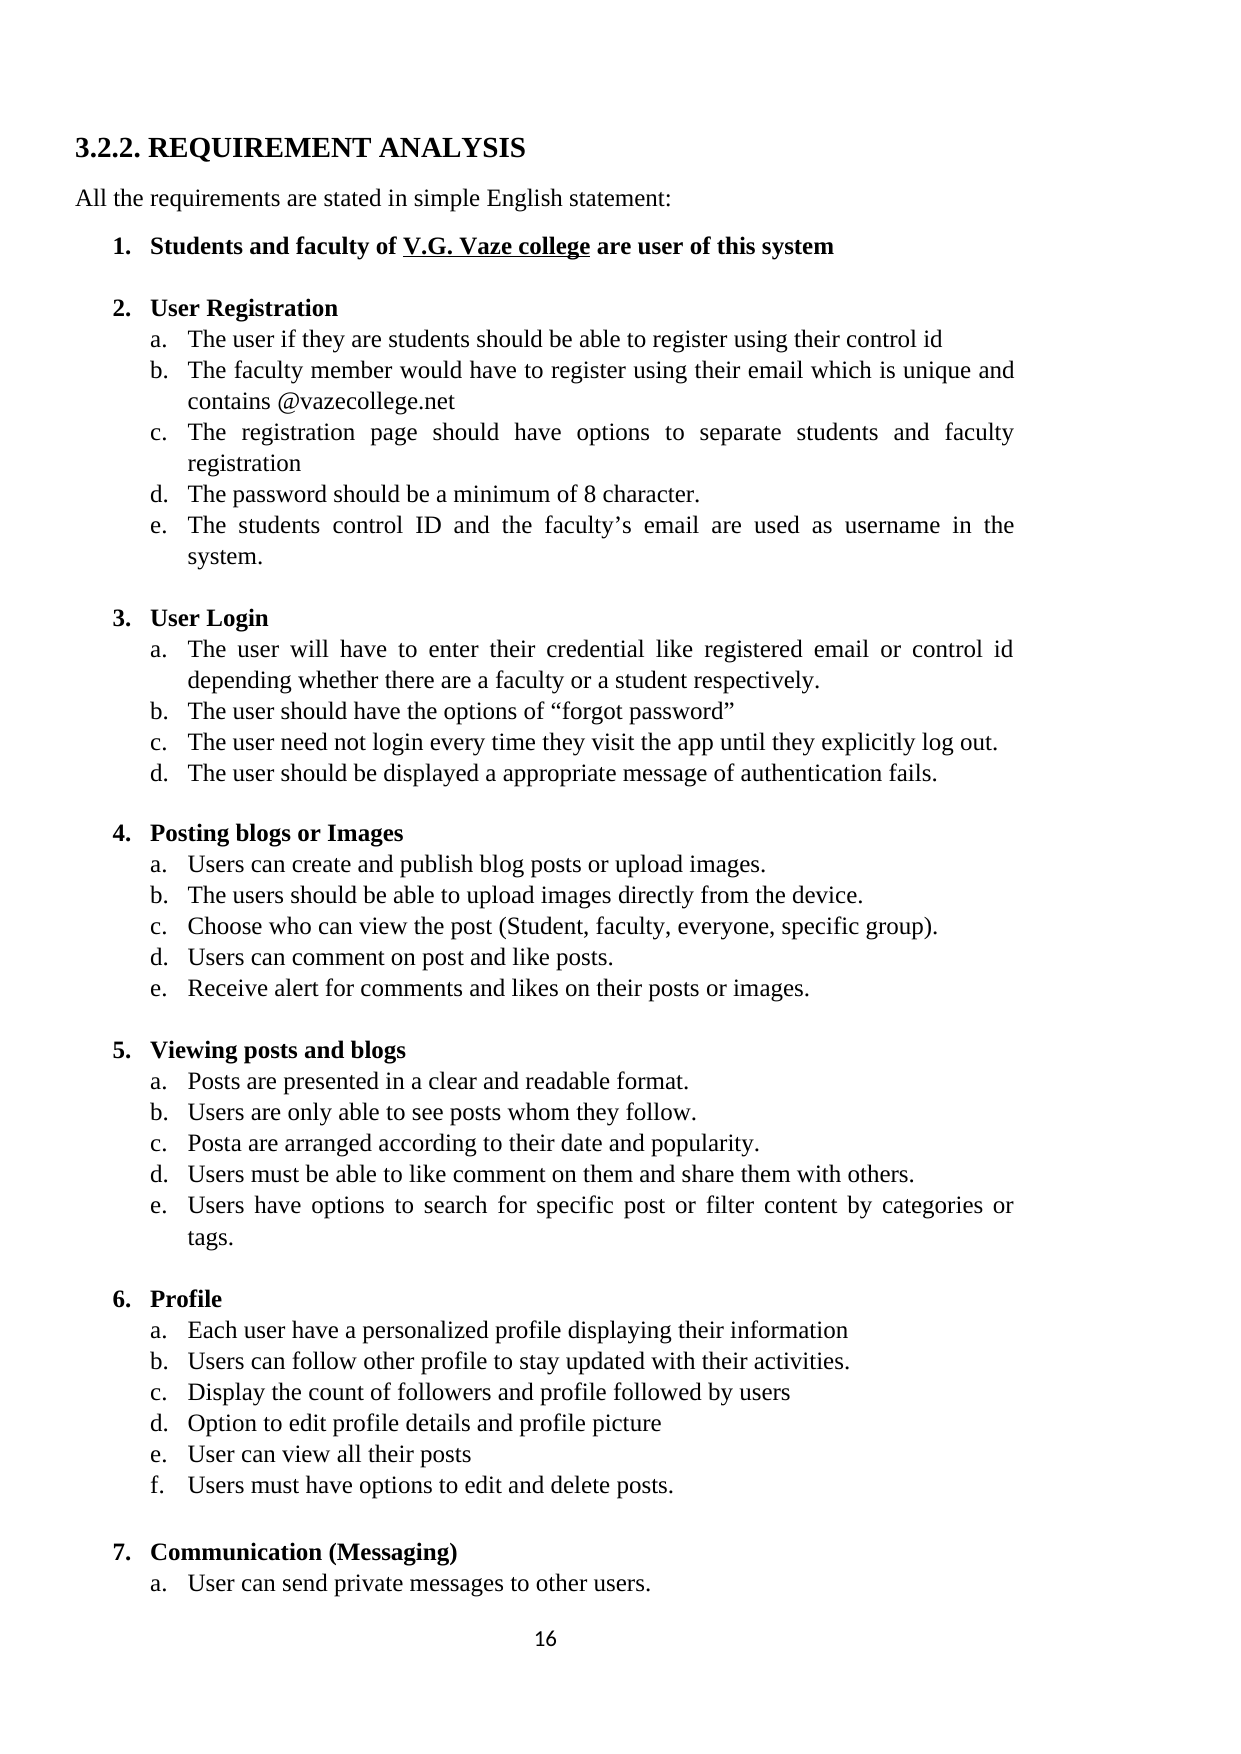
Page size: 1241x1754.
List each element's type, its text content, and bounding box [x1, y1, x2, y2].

list User can send private messages to other users. [150, 1568, 1015, 1597]
list User Login [112, 603, 1015, 632]
list Users can create and publish blog posts or upload images. [150, 849, 1015, 878]
list Posting blogs or Images [112, 818, 1015, 847]
list The user if they are students should be able to register using their control id [150, 324, 1015, 353]
list Users have options to search for specific post or filter content by categories or tags. [150, 1191, 1015, 1250]
list Users must be able to like comment on them and share them with others. [150, 1159, 1015, 1188]
list Posts are presented in a clear and readable format. [150, 1066, 1015, 1095]
list Receive alert for comments and likes on their posts or images. [150, 973, 1015, 1002]
list Viewing posts and blogs [112, 1035, 1015, 1064]
list Users can follow other profile to stay updated with their activities. [150, 1346, 1015, 1374]
list Choose who can view the post (Student, faculty, everyone, specific group). [150, 911, 1015, 940]
list The user should be displayed a appropriate message of authentication fails. [150, 758, 1015, 787]
list Profile [112, 1284, 1015, 1312]
list Users are only able to see posts whom they follow. [150, 1097, 1015, 1126]
list The faculty member would have to register using their email which is unique and contains @vazecollege.net [150, 355, 1015, 415]
text All the requirements are stated in simple English statement: [75, 183, 1015, 212]
list User Registration [112, 293, 1015, 322]
text 3.2.2. REQUIREMENT ANALYSIS [75, 75, 1015, 164]
list The user need not login every time they visit the app until they explicitly log out. [150, 727, 1015, 756]
list The users should be able to upload images directly from the device. [150, 880, 1015, 909]
list Option to edit profile details and profile picture [150, 1408, 1015, 1437]
list The password should be a minimum of 8 character. [150, 479, 1015, 508]
list The user should have the options of “forgot password” [150, 696, 1015, 725]
list The registration page should have options to separate students and faculty registration [150, 417, 1015, 477]
list The students control ID and the faculty’s email are used as username in the system. [150, 510, 1015, 570]
list Communication (Messaging) [112, 1537, 1015, 1566]
list Students and faculty of V.G. Vaze college are user of this system [112, 231, 1015, 259]
list Display the count of followers and profile followed by users [150, 1377, 1015, 1406]
list User can view all their posts [150, 1439, 1015, 1468]
list Users must have options to edit and delete posts. [150, 1470, 1015, 1499]
list The user will have to enter their credential like registered email or control id depending whether there are a faculty or a student respectively. [150, 634, 1015, 694]
list Users can comment on post and like posts. [150, 942, 1015, 971]
list Each user have a personalized profile displaying their information [150, 1315, 1015, 1343]
list Posta are arranged according to their date and popularity. [150, 1128, 1015, 1157]
